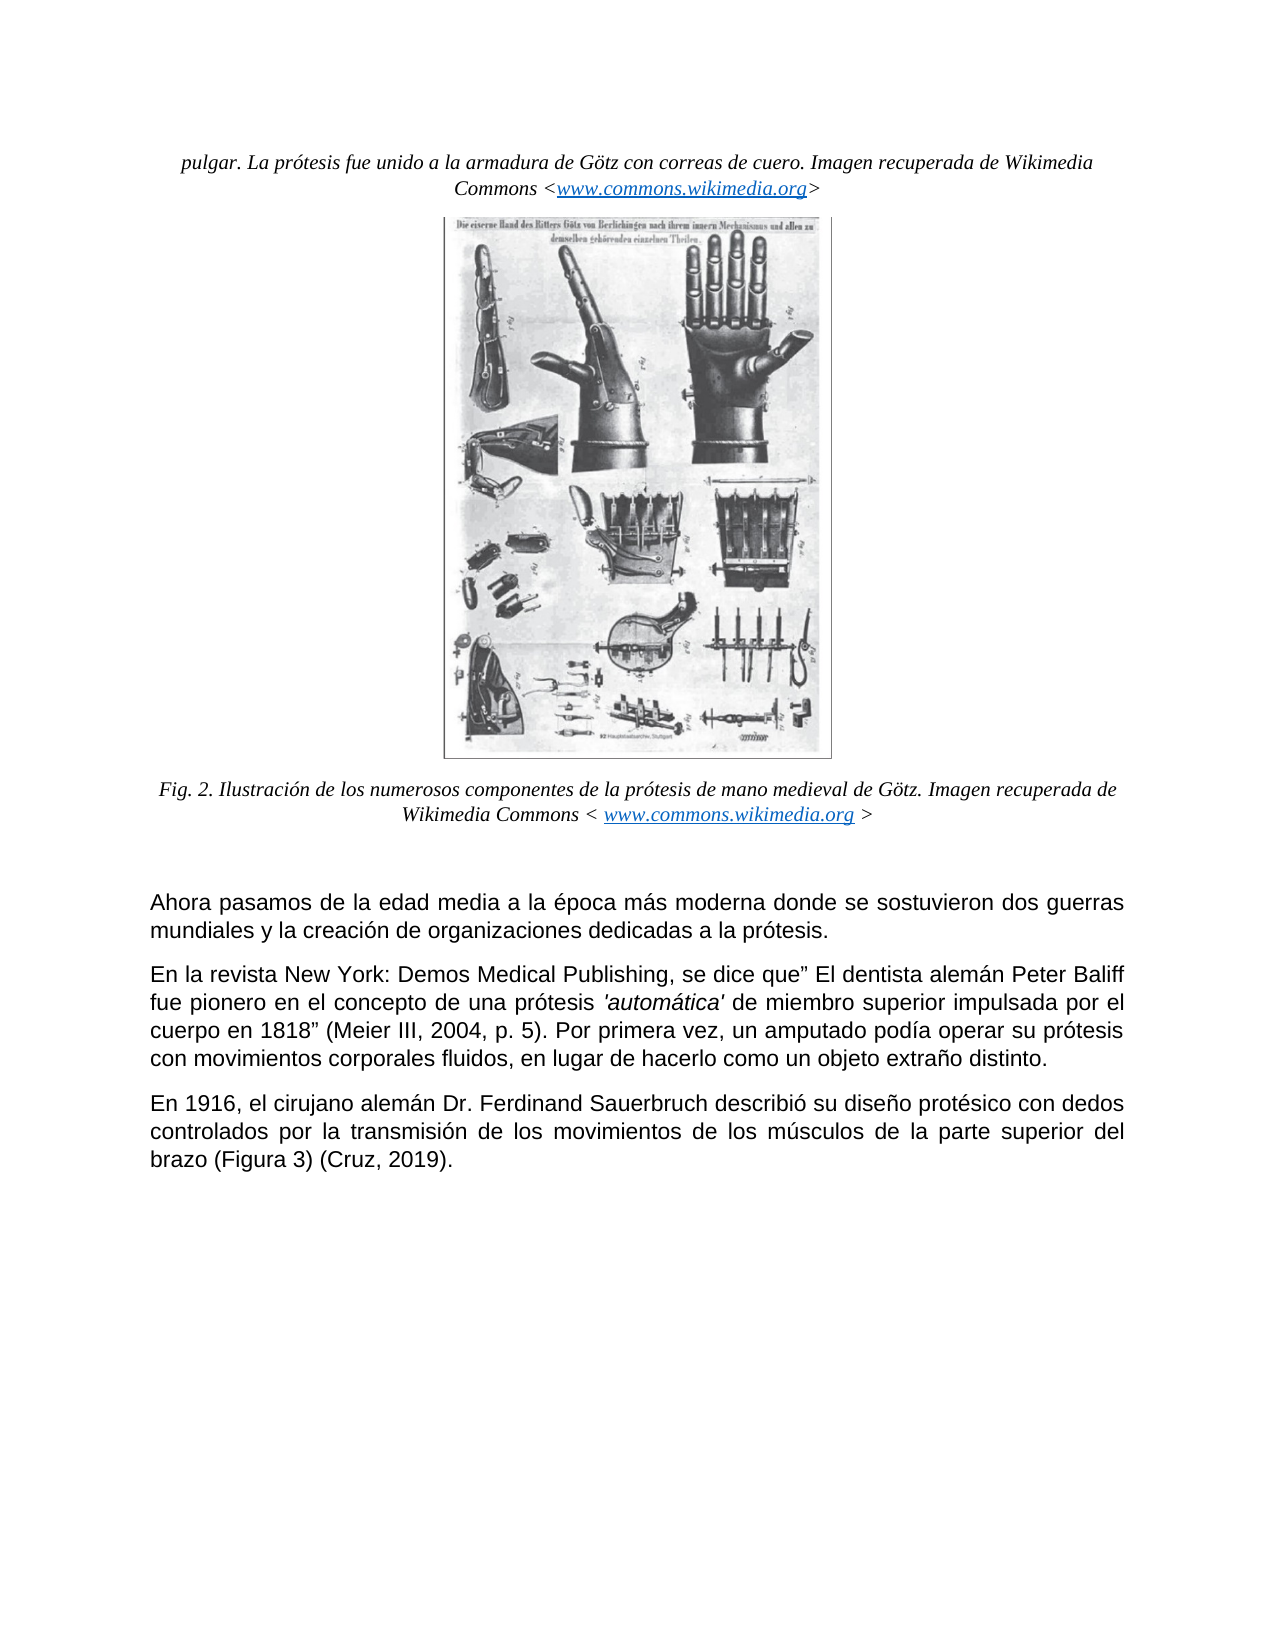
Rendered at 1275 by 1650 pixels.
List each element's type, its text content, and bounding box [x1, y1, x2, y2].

text Ahora pasamos de la edad media a la época más moderna donde se sostuvieron dos guerras mundiales y la creación de organizaciones dedicadas a la prótesis. [150, 889, 1125, 943]
text Fig. 2. Ilustración de los numerosos componentes de la prótesis de mano medieval de Götz. Imagen recuperada de Wikimedia Commons < www.commons.wikimedia.org > [150, 777, 1125, 826]
text En la revista New York: Demos Medical Publishing, se dice que” El dentista alemán Peter Baliff fue pionero en el concepto de una prótesis 'automática' de miembro superior impulsada por el cuerpo en 1818” (Meier III, 2004, p. 5). Por primera vez, un amputado podía operar su prótesis con movimientos corporales fluidos, en lugar de hacerlo como un objeto extraño distinto. [150, 961, 1125, 1071]
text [150, 150, 1125, 199]
text En 1916, el cirujano alemán Dr. Ferdinand Sauerbruch describió su diseño protésico con dedos controlados por la transmisión de los movimientos de los músculos de la parte superior del brazo (Figura 3) . [150, 1090, 1125, 1172]
picture [443, 217, 832, 759]
